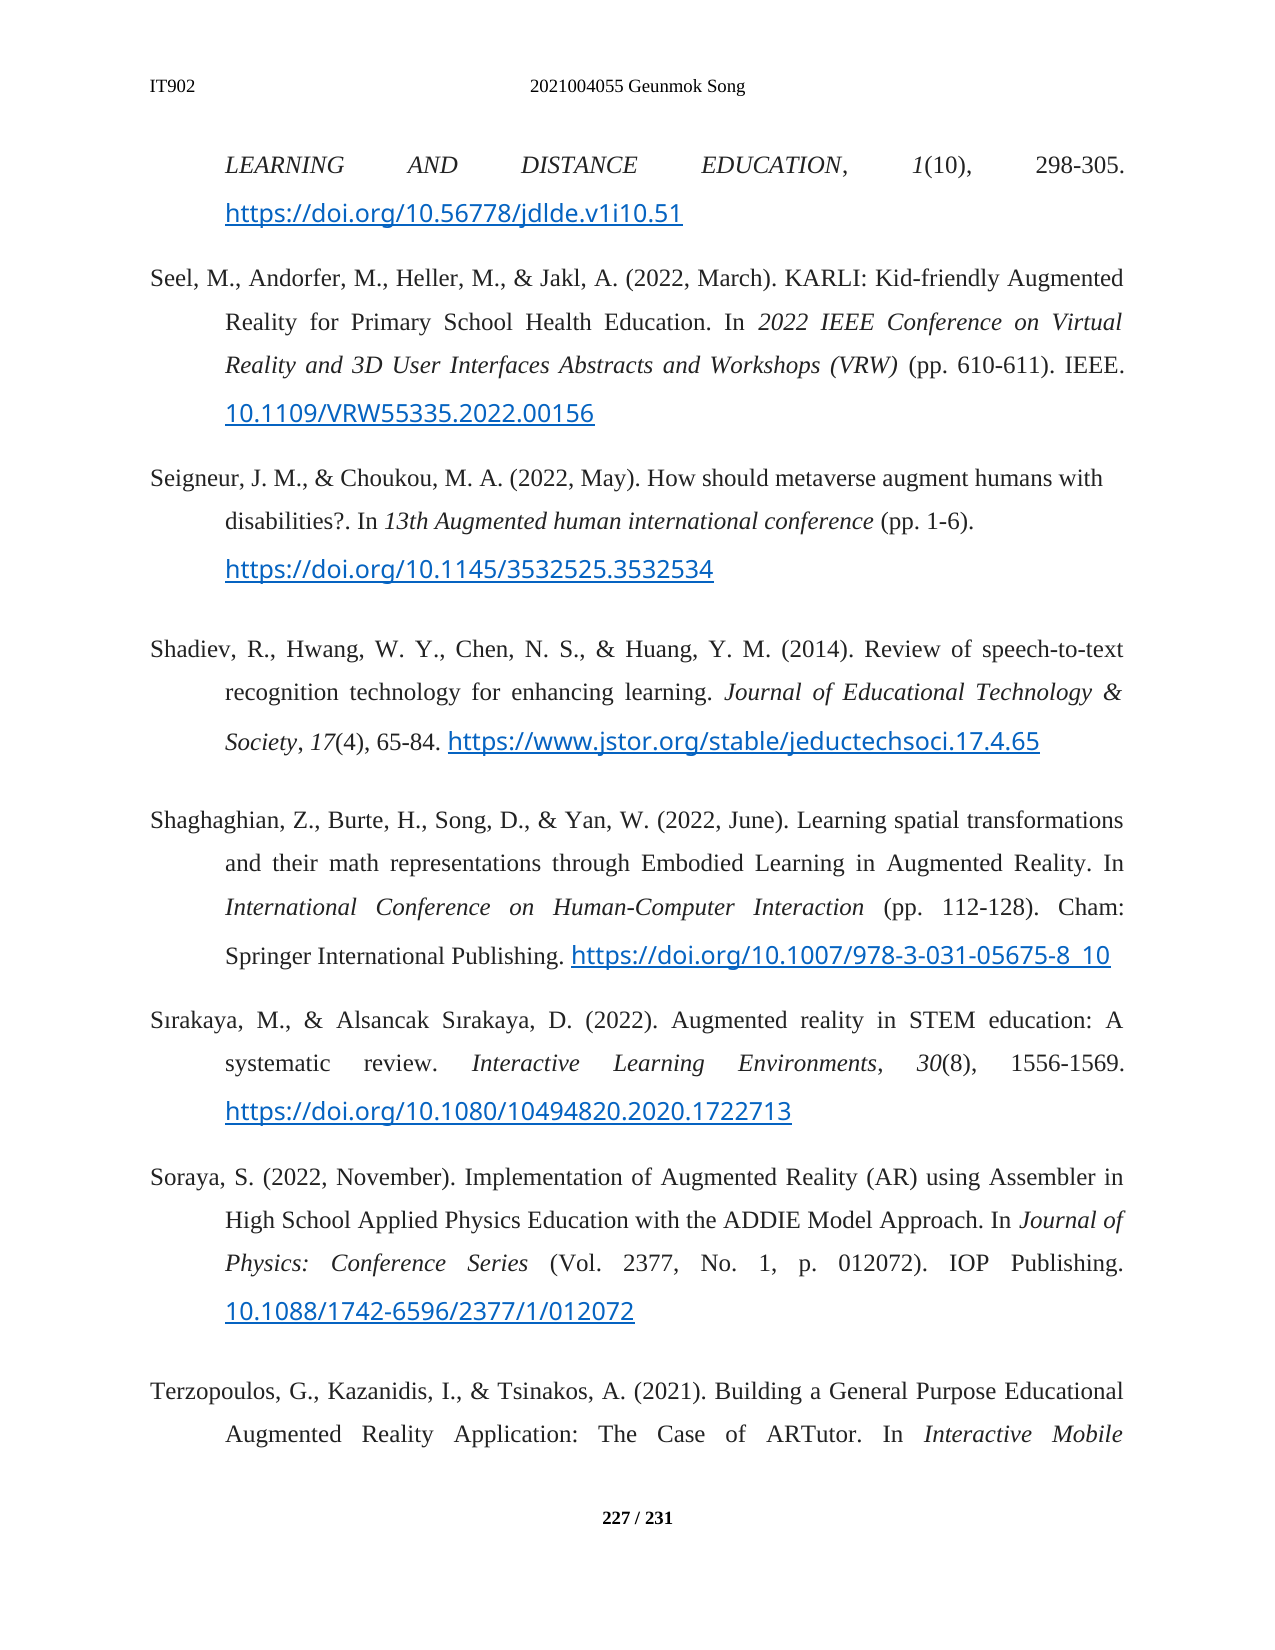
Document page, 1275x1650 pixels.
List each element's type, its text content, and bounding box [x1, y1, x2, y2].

text Sırakaya, M., & Alsancak Sırakaya, D. (2022). Augmented reality in STEM education: A systematic review. Interactive Learning Environments, 30(8), 1556-1569. https://doi.org/10.1080/10494820.2020.1722713 [150, 1005, 1125, 1128]
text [150, 150, 1125, 230]
text Shadiev, R., Hwang, W. Y., Chen, N. S., & Huang, Y. M. (2014). Review of speech-to-text recognition technology for enhancing learning. Journal of Educational Technology & Society, 17(4), 65-84. https://www.jstor.org/stable/jeductechsoci.17.4.65 [150, 634, 1125, 757]
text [150, 1376, 1125, 1448]
text Shaghaghian, Z., Burte, H., Song, D., & Yan, W. (2022, June). Learning spatial transformations and their math representations through Embodied Learning in Augmented Reality. In International Conference on Human-Computer Interaction (pp. 112-128). Cham: Springer International Publishing. https://doi.org/10.1007/978-3-031-05675-8_10 [150, 805, 1125, 971]
text Soraya, S. (2022, November). Implementation of Augmented Reality (AR) using Assembler in High School Applied Physics Education with the ADDIE Model Approach. In Journal of Physics: Conference Series (Vol. 2377, No. 1, p. 012072). IOP Publishing. 10.1088/1742-6596/2377/1/012072 [150, 1162, 1125, 1328]
text Seel, M., Andorfer, M., Heller, M., & Jakl, A. (2022, March). KARLI: Kid-friendly Augmented Reality for Primary School Health Education. In 2022 IEEE Conference on Virtual Reality and 3D User Interfaces Abstracts and Workshops (VRW) (pp. 610-611). IEEE. 10.1109/VRW55335.2022.00156 [150, 263, 1125, 429]
text Seigneur, J. M., & Choukou, M. A. (2022, May). How should metaverse augment humans with disabilities?. In 13th Augmented human international conference (pp. 1-6). https://doi.org/10.1145/3532525.3532534 [150, 463, 1125, 586]
